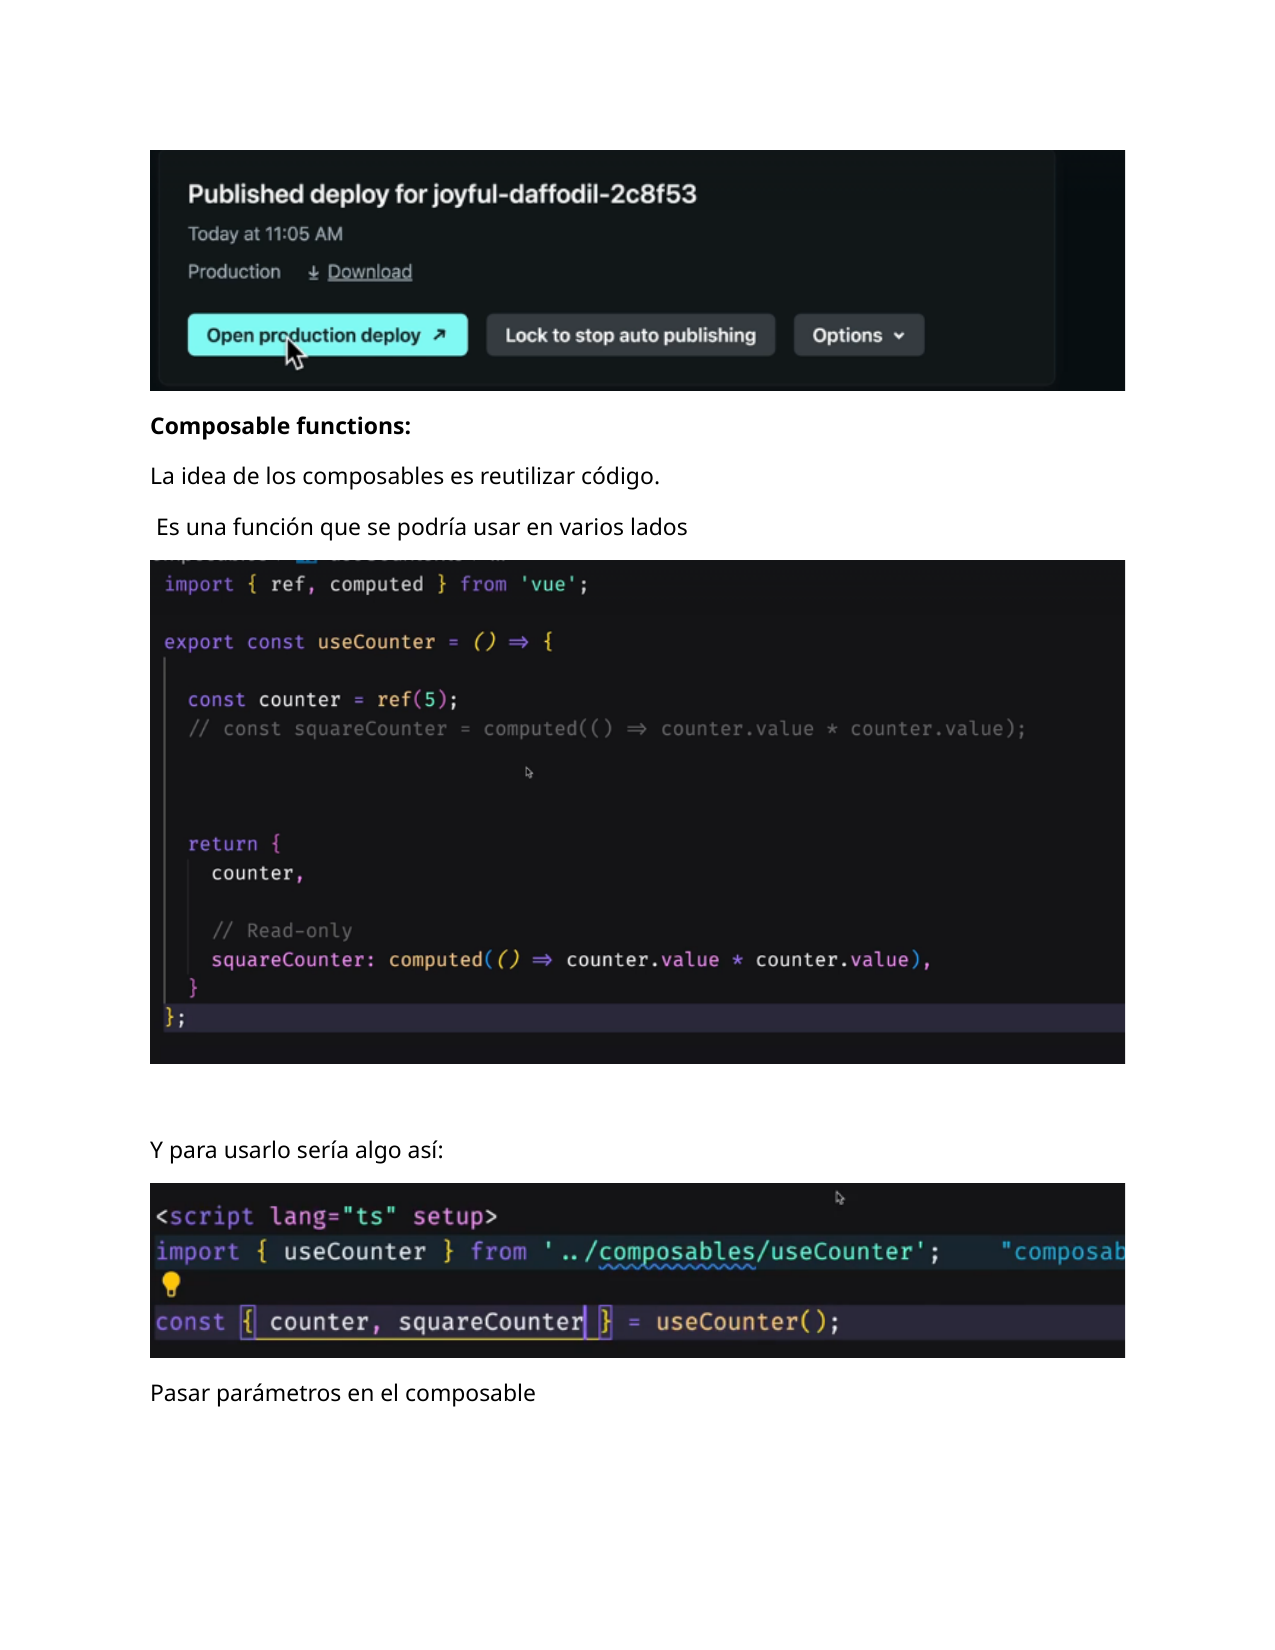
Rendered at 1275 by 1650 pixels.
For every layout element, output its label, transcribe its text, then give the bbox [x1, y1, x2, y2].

text Es una función que se podría usar en varios lados [150, 510, 1125, 542]
text Composable functions: [150, 409, 1125, 441]
text La idea de los composables es reutilizar código. [150, 460, 1125, 491]
text Y para usarlo sería algo así: [150, 1133, 1125, 1165]
text Pasar parámetros en el composable [150, 1377, 1125, 1408]
picture [150, 1183, 1125, 1358]
picture [150, 150, 1125, 391]
picture [150, 560, 1125, 1064]
